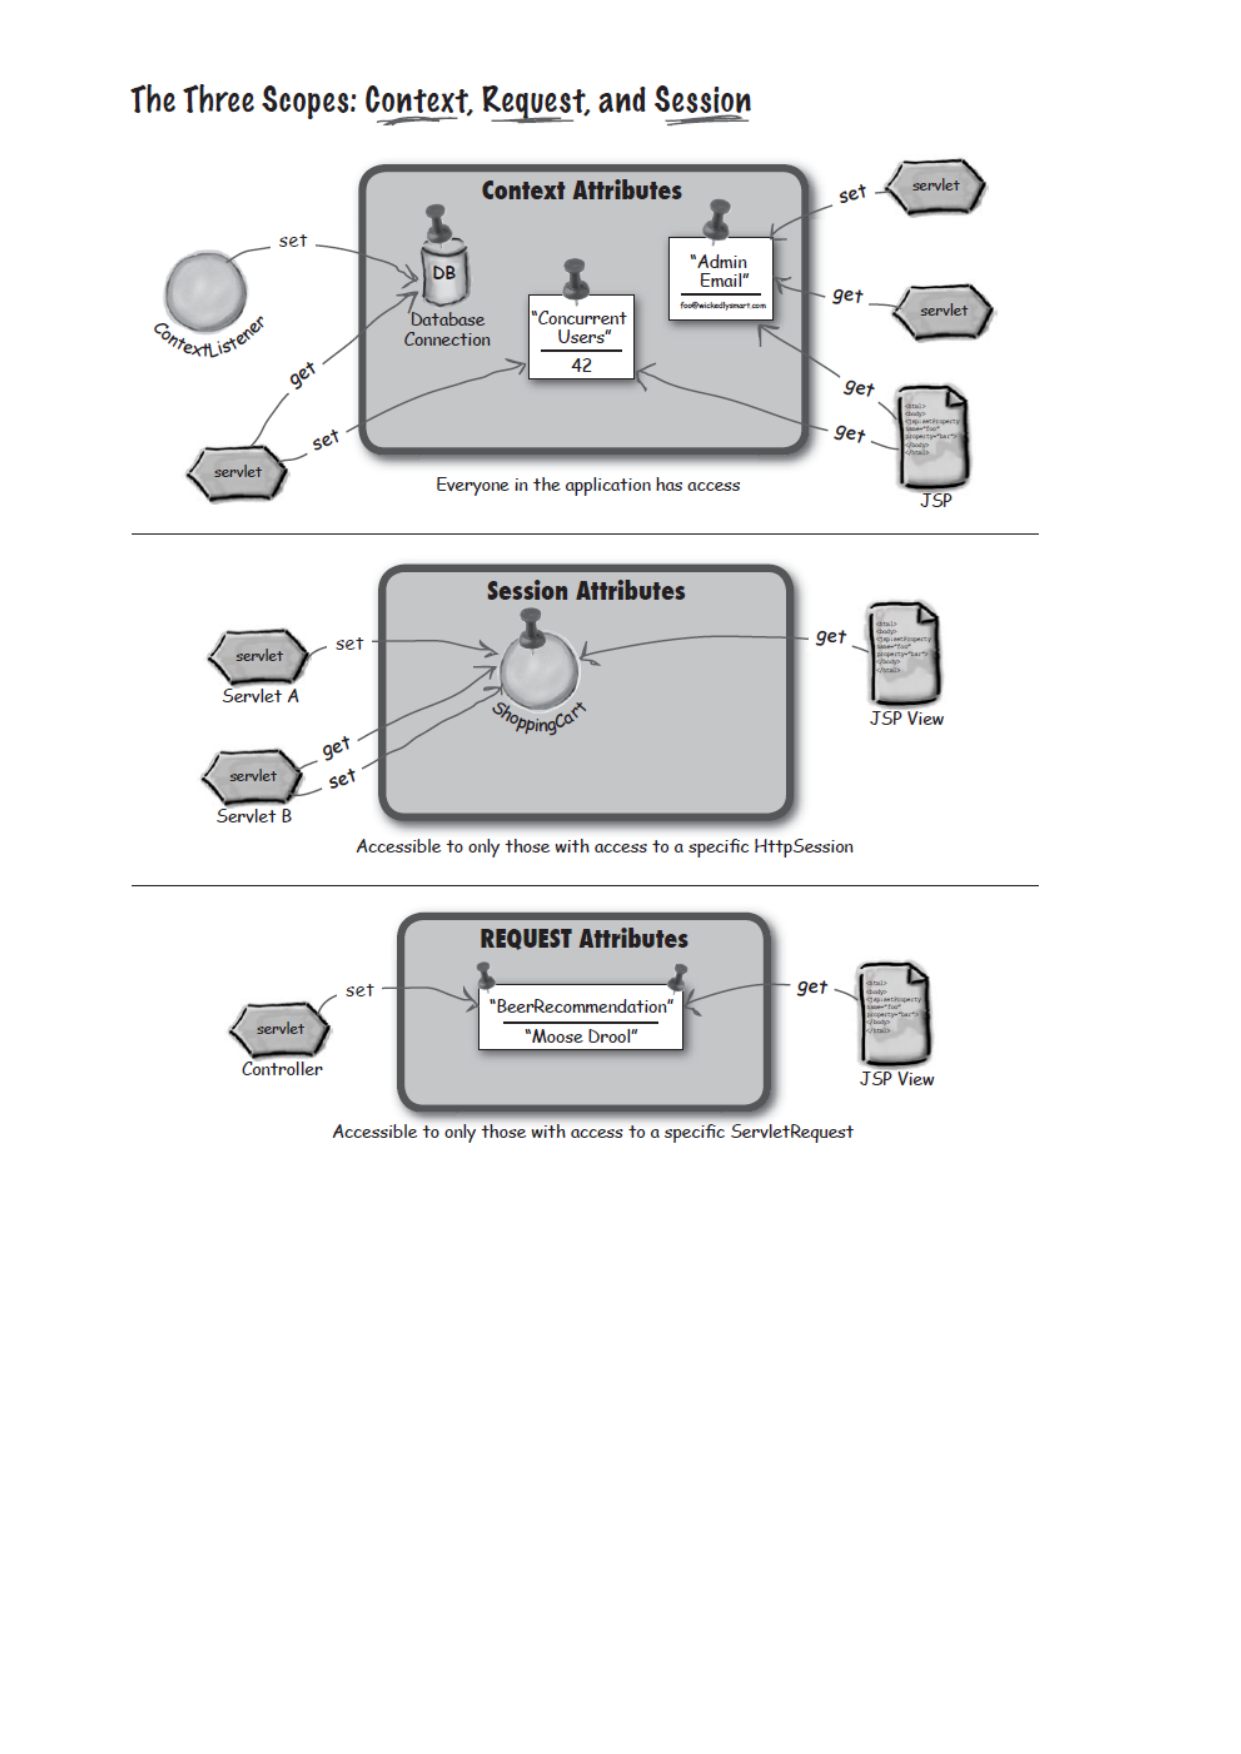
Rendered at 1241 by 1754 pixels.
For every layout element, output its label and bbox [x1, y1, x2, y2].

picture [118, 73, 1059, 1148]
